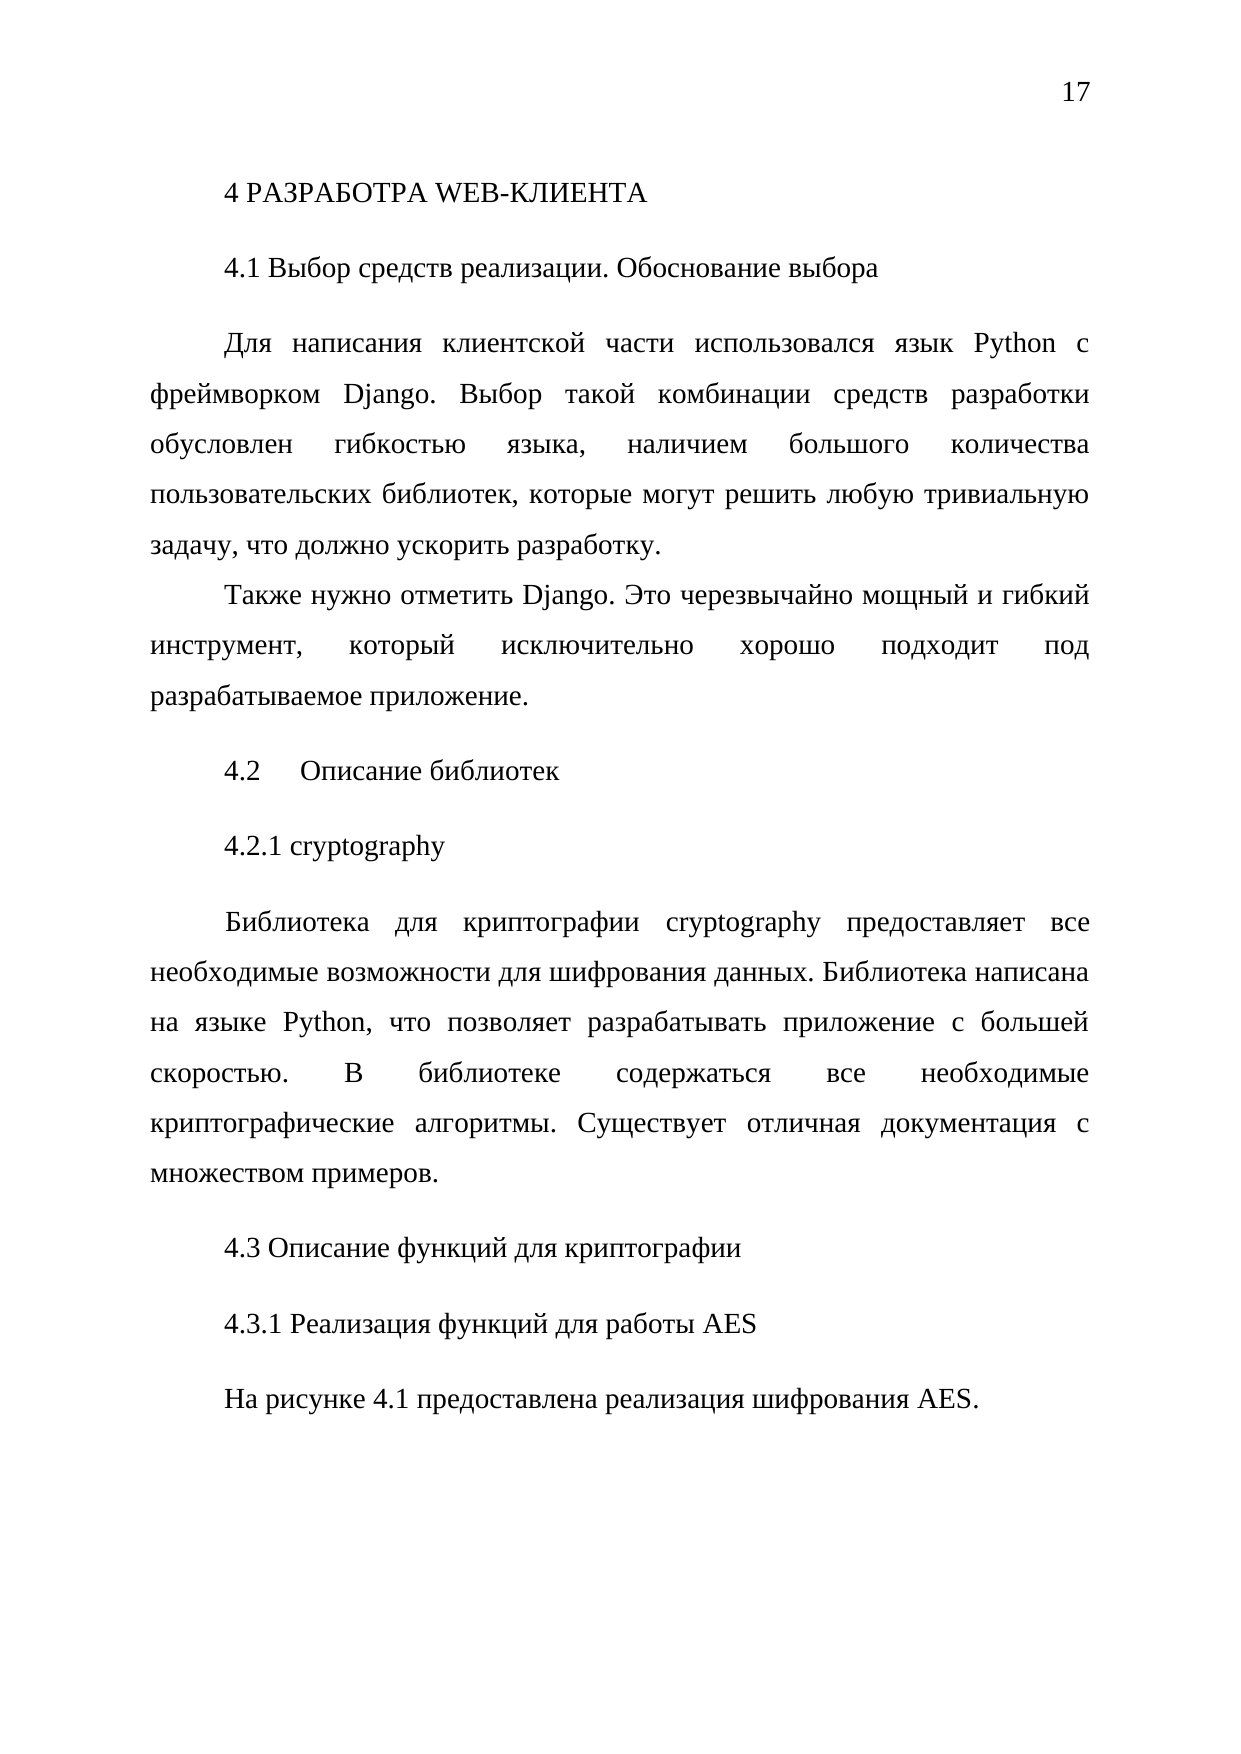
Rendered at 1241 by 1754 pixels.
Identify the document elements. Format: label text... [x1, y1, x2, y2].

text На рисунке 4.1 предоставлена реализация шифрования AES. [150, 1381, 1090, 1415]
text 4.3 Описание функций для криптографии [150, 1231, 1090, 1264]
text Для написания клиентской части использовался язык Python с фреймворком Django. Выбор такой комбинации средств разработки обусловлен гибкостью языка, наличием большого количества пользовательских библиотек, которые могут решить любую тривиальную задачу, что должно ускорить разработку. [150, 326, 1090, 560]
text 4.2.1 cryptography [150, 828, 1090, 862]
text 4.1 Выбор средств реализации. Обоснование выбора [150, 250, 1090, 284]
text 4.3.1 Реализация функций для работы AES [150, 1306, 1090, 1339]
text 4.2 Описание библиотек [150, 753, 1090, 787]
text Также нужно отметить Django. Это черезвычайно мощный и гибкий инструмент, который исключительно хорошо подходит под разрабатываемое приложение. [150, 577, 1090, 711]
text Библиотека для криптографии cryptography предоставляет все необходимые возможности для шифрования данных. Библиотека написана на языке Python, что позволяет разрабатывать приложение с большей скоростью. В библиотеке содержаться все необходимые криптографические алгоритмы. Существует отличная документация с множеством примеров. [150, 904, 1090, 1189]
subtitle 4 РАЗРАБОТРА WEB-КЛИЕНТА [150, 175, 1090, 208]
